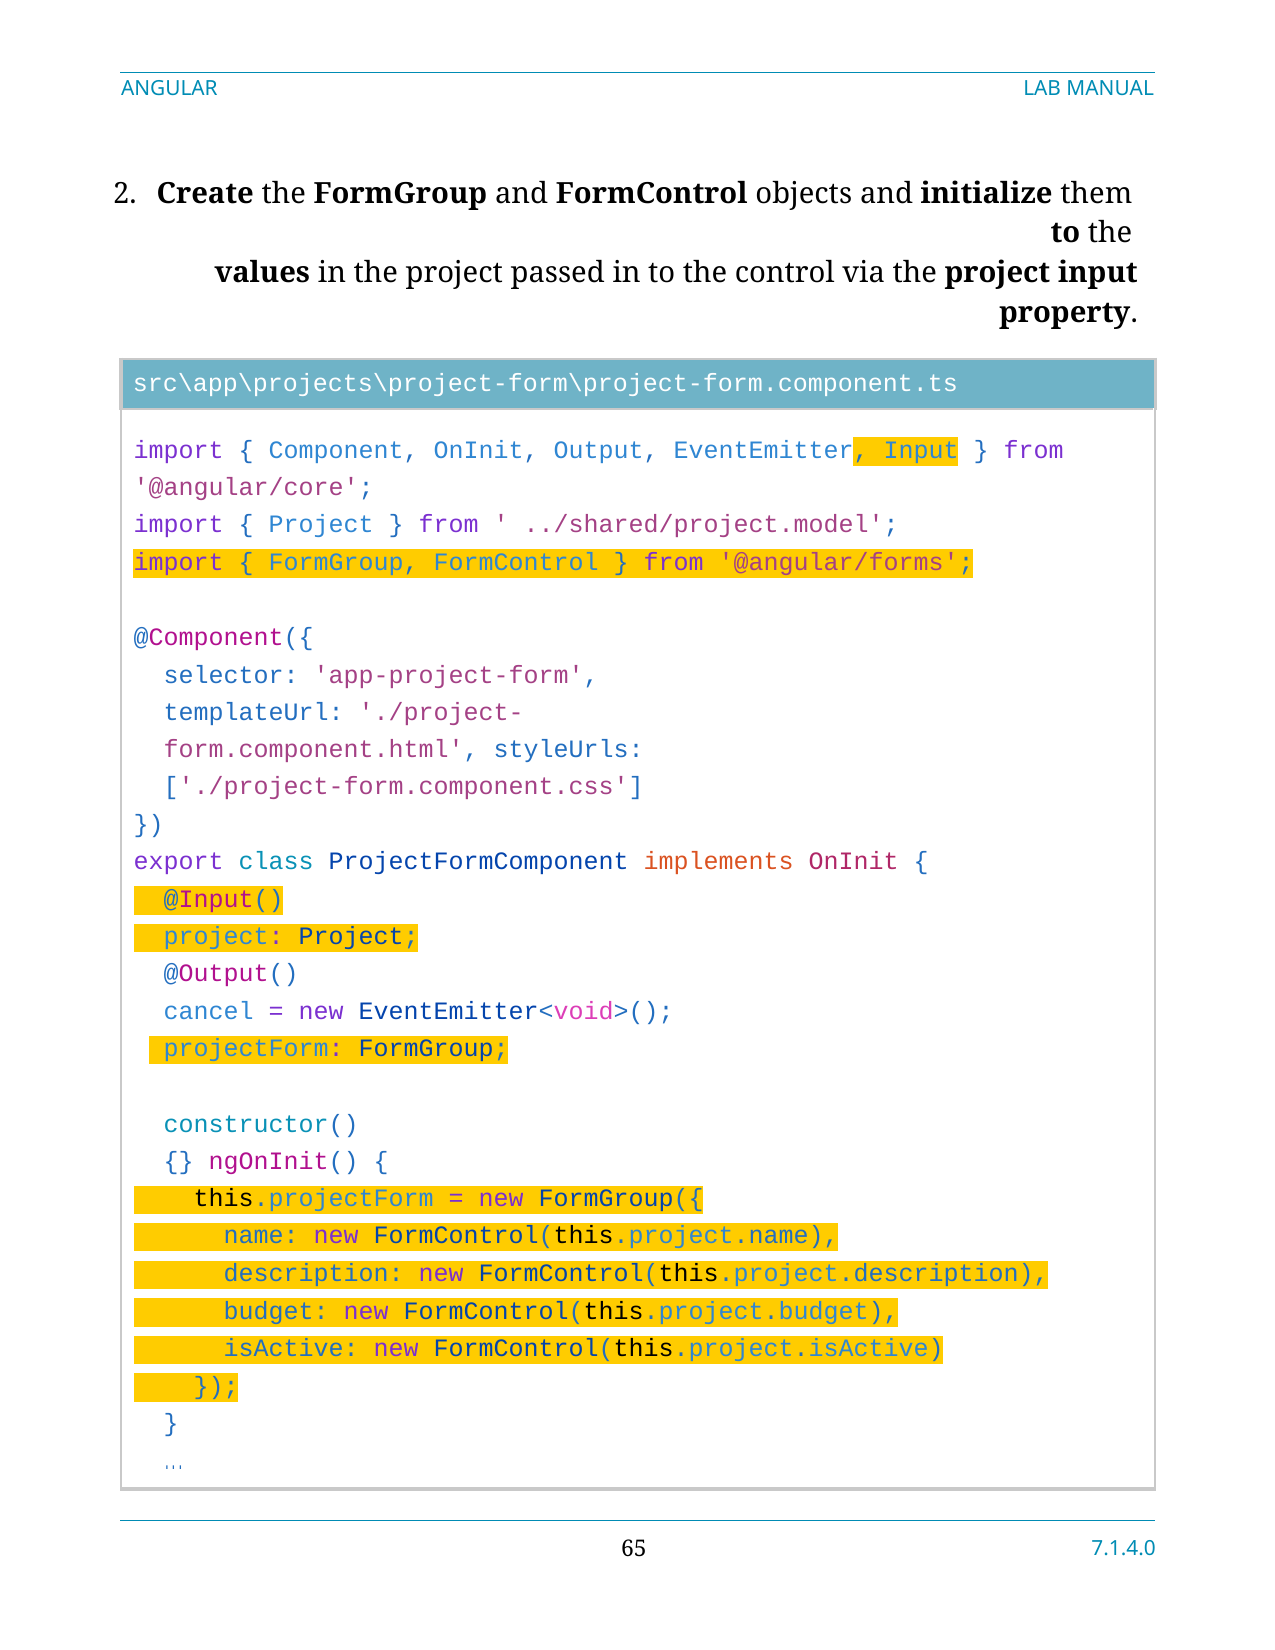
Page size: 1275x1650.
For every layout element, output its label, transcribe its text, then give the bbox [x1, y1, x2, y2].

list Create the FormGroup and FormControl objects and initialize them to the [89, 172, 1132, 251]
text values in the project passed in to the control via the project input property. [89, 252, 1137, 331]
table_header src\app\projects\project-form\project-form.component.ts [123, 360, 1154, 408]
table_cell import { Component, OnInit, Output, EventEmitter, Input } from '@angular/core'; import { Project } from ' ../shared/project.model'; import { FormGroup, FormControl } from '@angular/forms'; @Component({ selector: 'app-project-form', templateUrl: './project-form.component.html', styleUrls: ['./project-form.component.css'] }) export class ProjectFormComponent implements OnInit { @Input() project: Project; @Output() cancel = new EventEmitter<void>(); projectForm: FormGroup; constructor() {} ngOnInit() { this.projectForm = new FormGroup({ name: new FormControl(this.project.name), description: new FormControl(this.project.description), budget: new FormControl(this.project.budget), isActive: new FormControl(this.project.isActive) }); } ... [122, 408, 1154, 1487]
